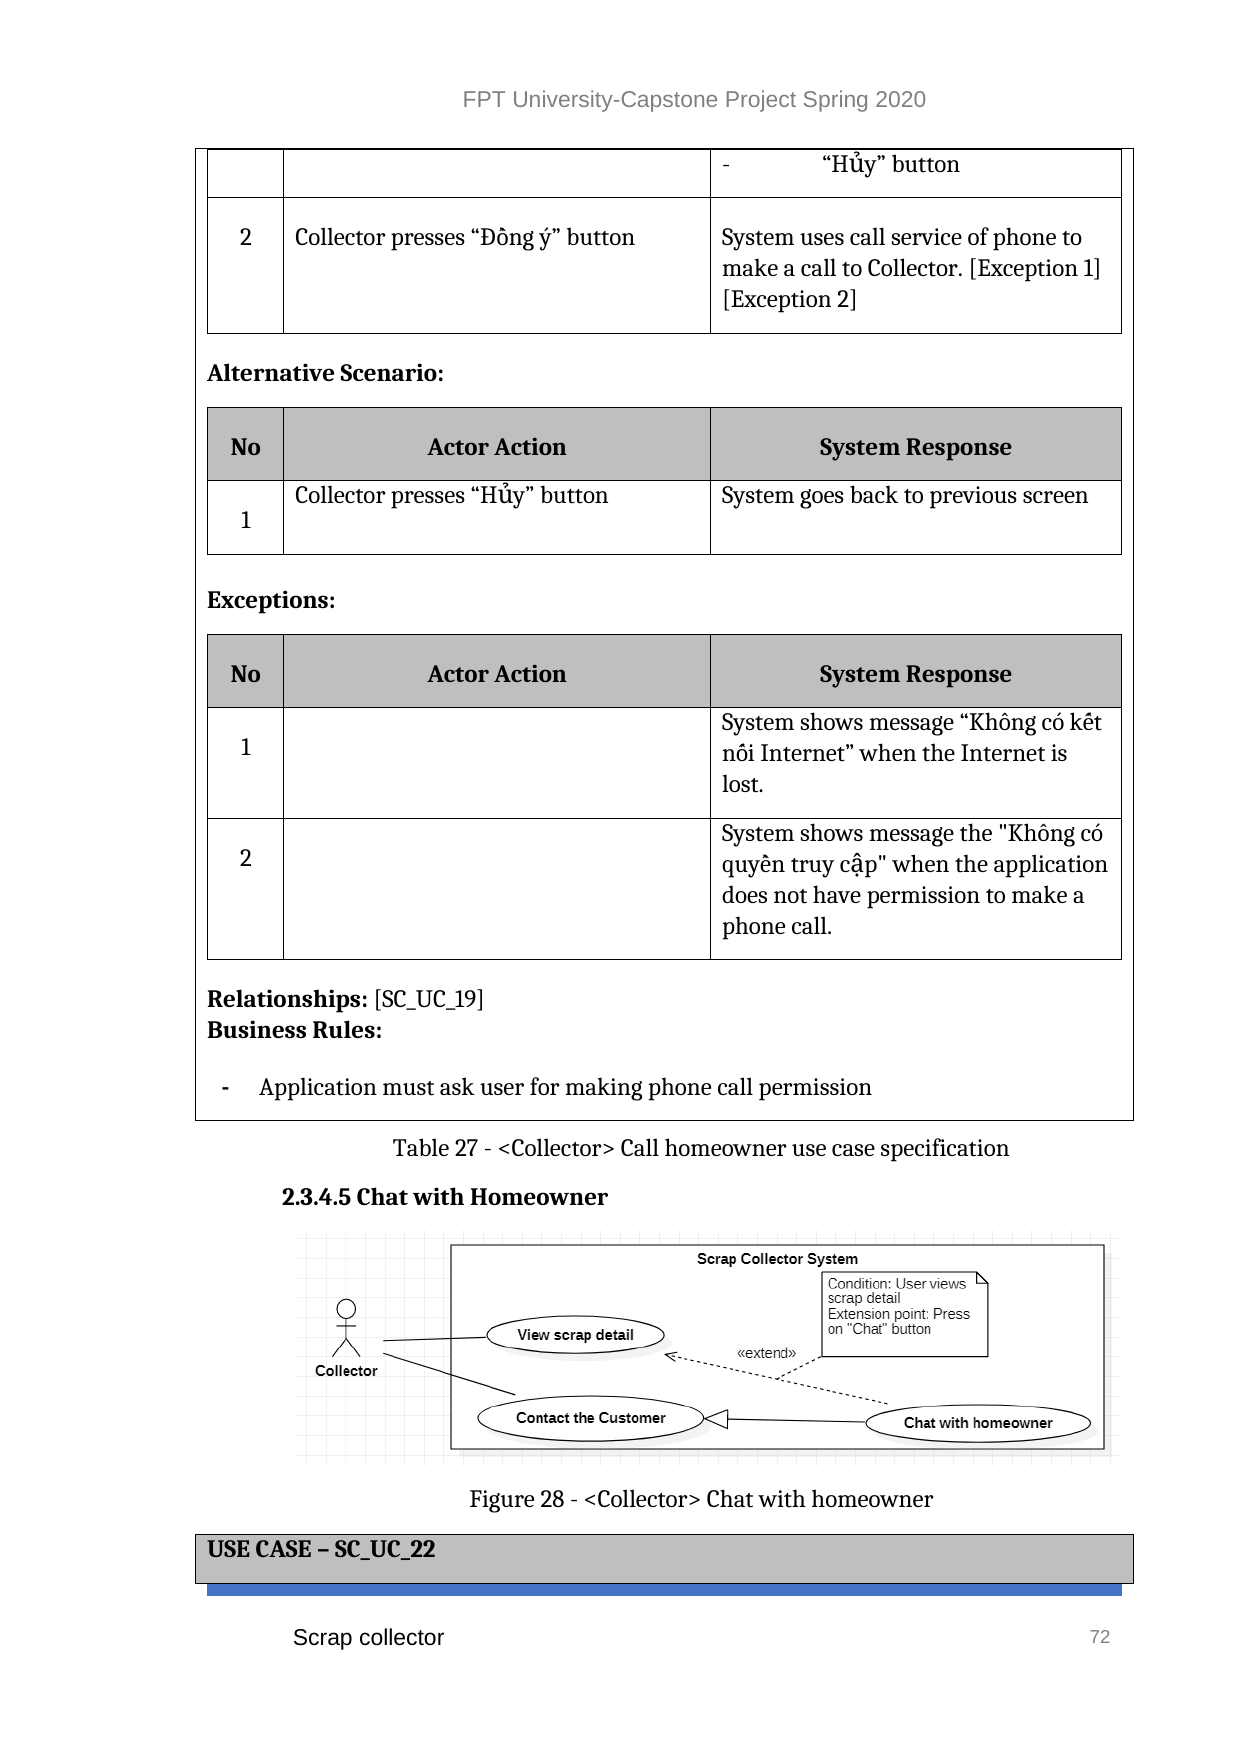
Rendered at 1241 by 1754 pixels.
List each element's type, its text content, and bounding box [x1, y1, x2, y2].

text Table - <Collector> Call homeowner use case specification [207, 1133, 1122, 1162]
text Figure - <Collector> Chat with homeowner [207, 1484, 1122, 1513]
subtitle 2.3.4.5 Chat with Homeowner [282, 1183, 1122, 1212]
picture [297, 1230, 1121, 1466]
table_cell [196, 149, 1133, 1120]
table_header USE CASE – SC_UC_22 [196, 1535, 1133, 1583]
